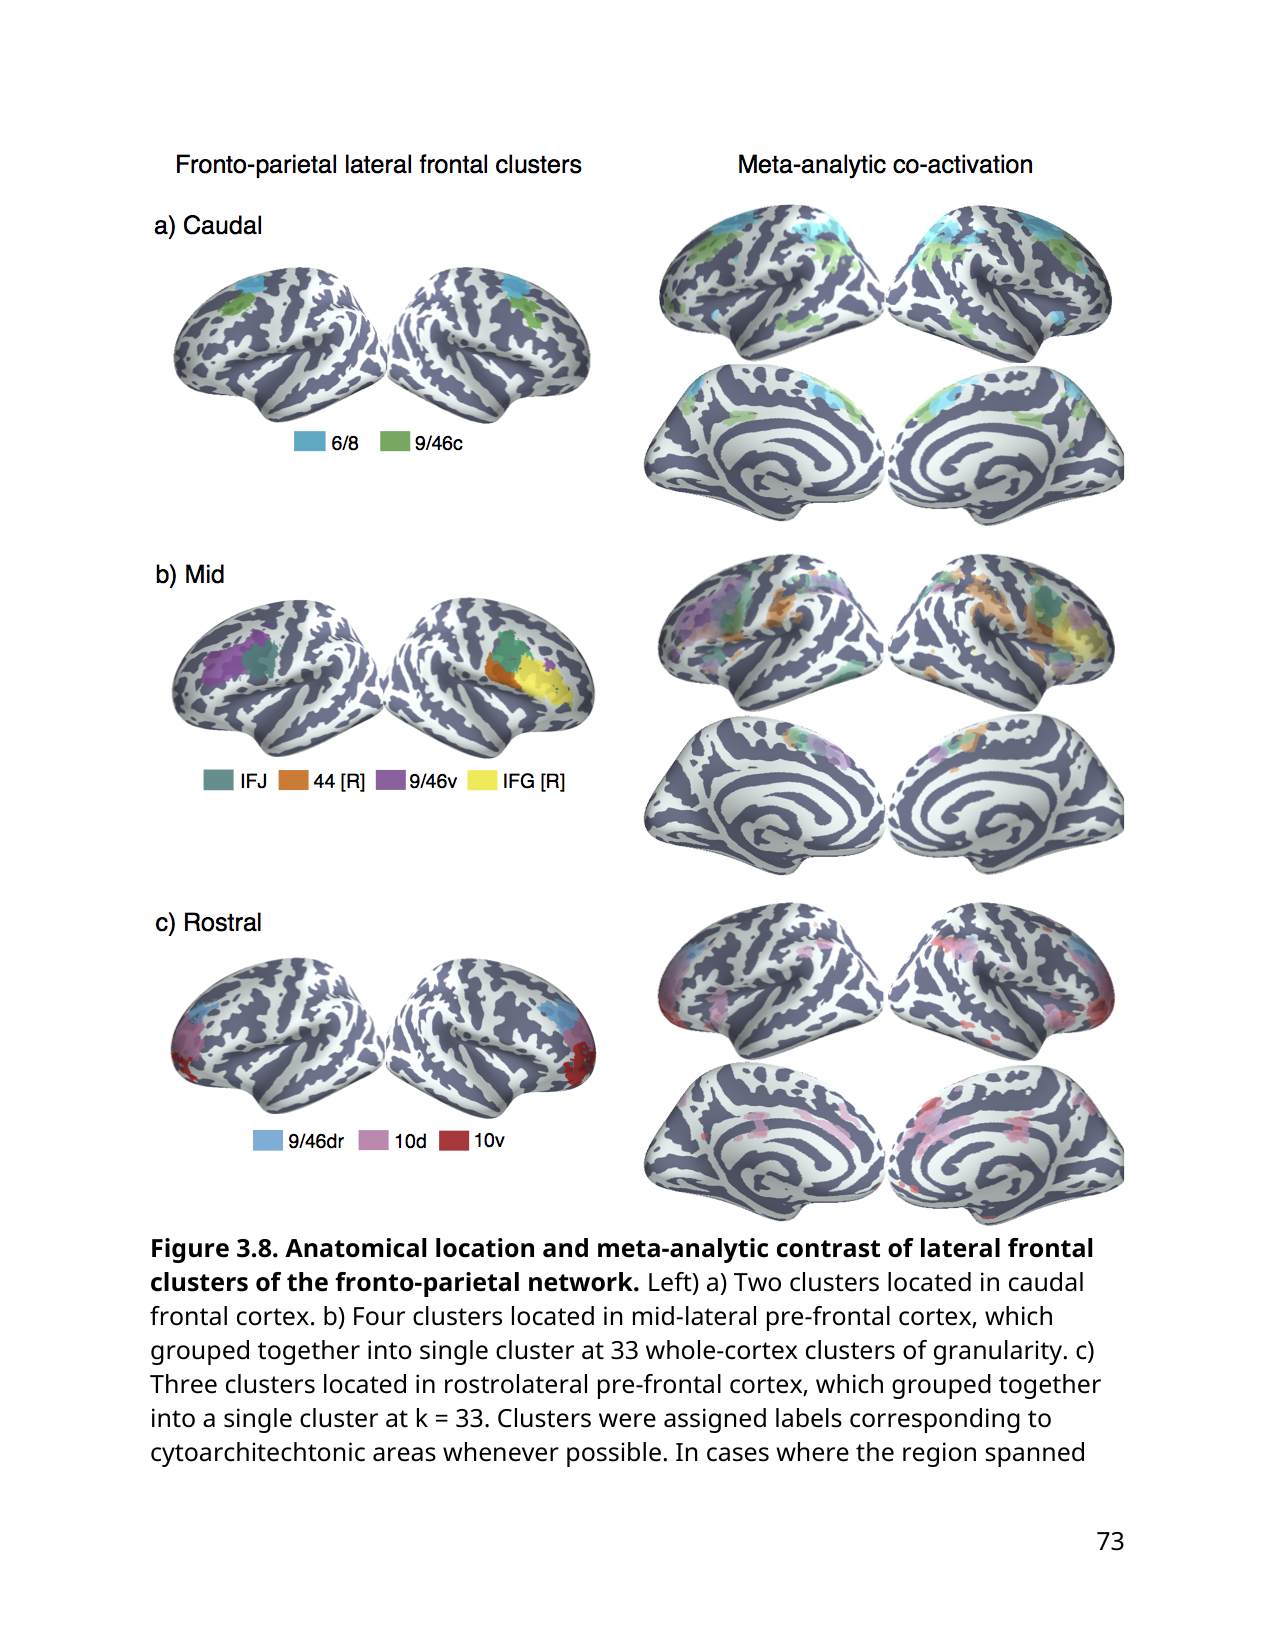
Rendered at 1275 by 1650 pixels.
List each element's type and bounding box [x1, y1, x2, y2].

text [150, 1231, 1125, 1469]
picture [150, 150, 1125, 1231]
